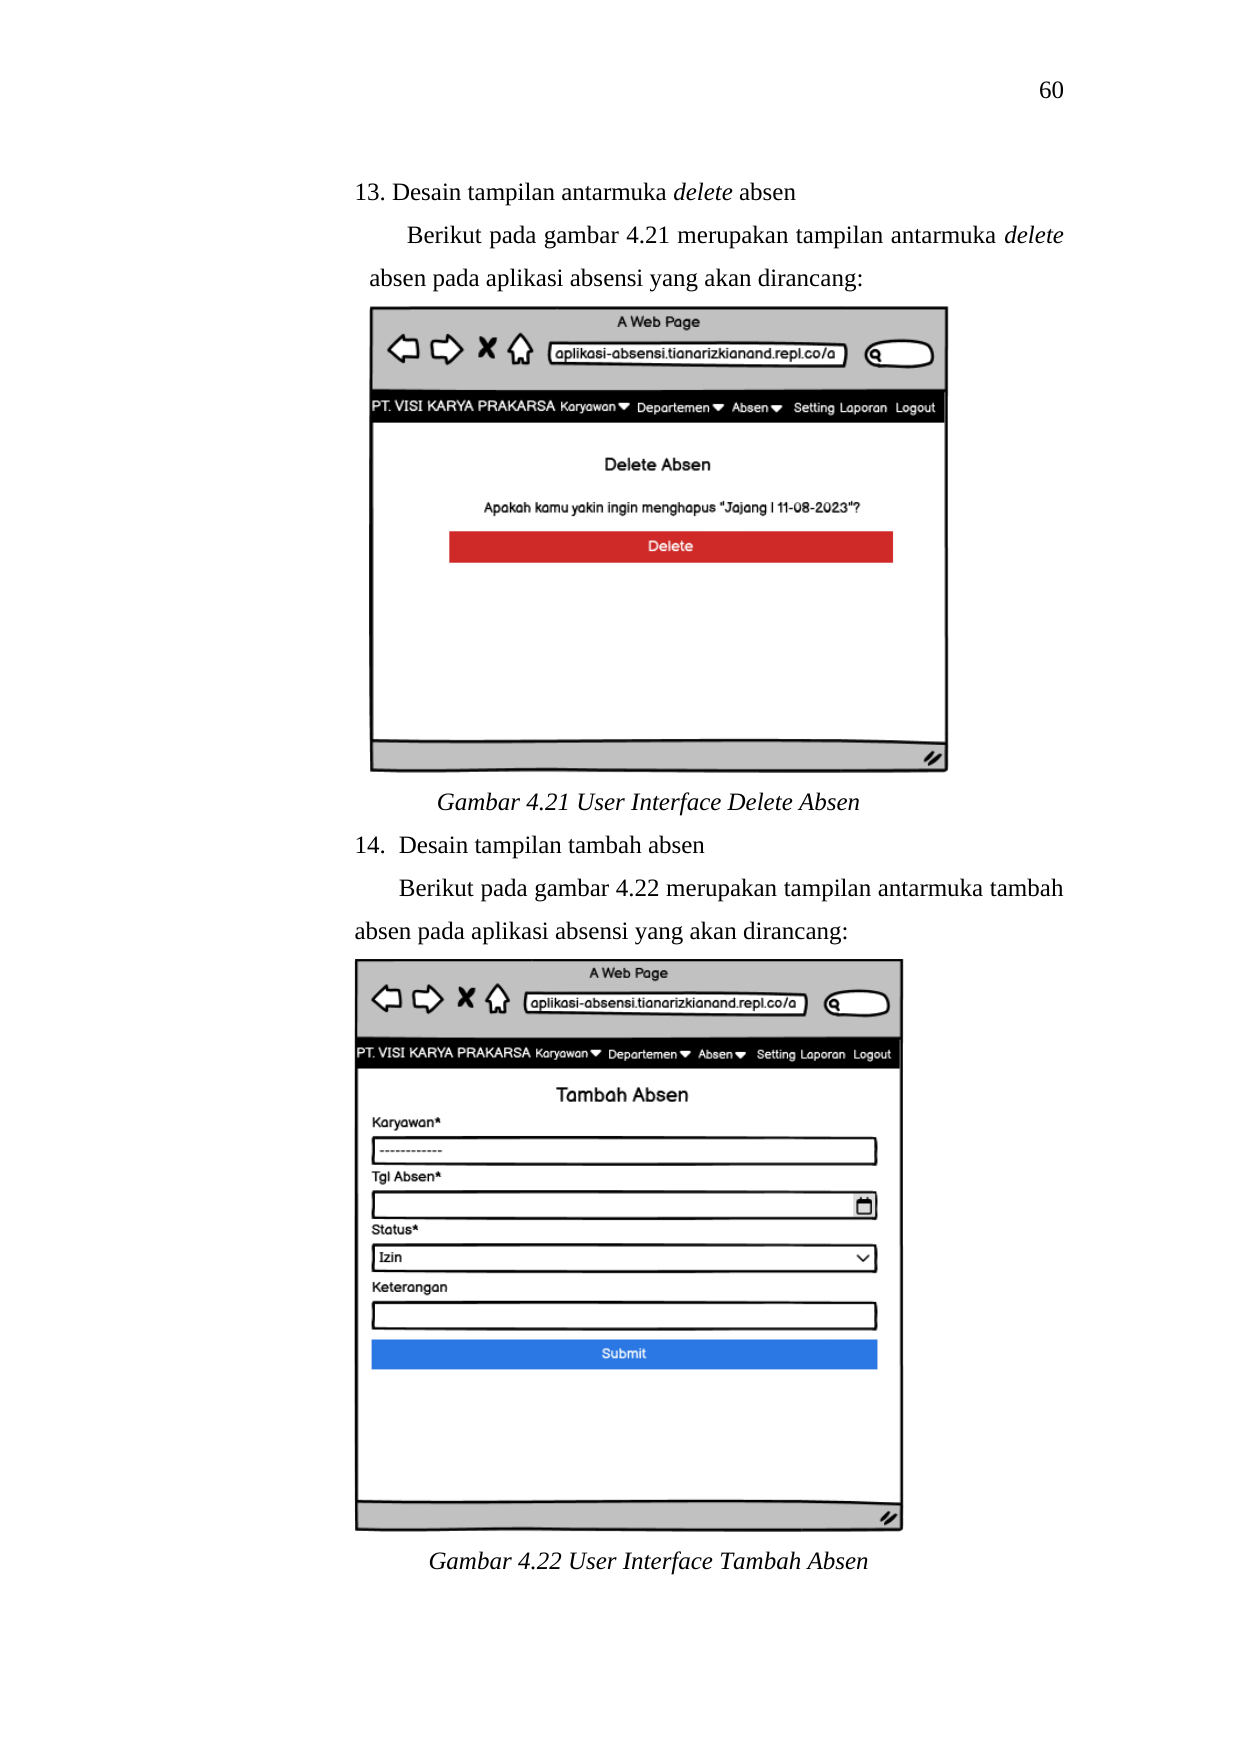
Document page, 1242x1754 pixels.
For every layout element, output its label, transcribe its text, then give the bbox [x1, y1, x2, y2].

text Gambar 4.21 User Interface Delete Absen [235, 787, 1064, 815]
list Desain tampilan tambah absen [354, 830, 1064, 858]
picture [354, 959, 904, 1532]
list Berikut pada gambar 4.21 merupakan tampilan antarmuka delete absen pada aplikasi absensi yang akan dirancang: [369, 220, 1064, 292]
list Desain tampilan antarmuka delete absen [354, 177, 1064, 206]
text Gambar 4.22 User Interface Tambah Absen [235, 1546, 1064, 1575]
list Berikut pada gambar 4.22 merupakan tampilan antarmuka tambah absen pada aplikasi absensi yang akan dirancang: [354, 873, 1064, 945]
picture [369, 306, 949, 773]
